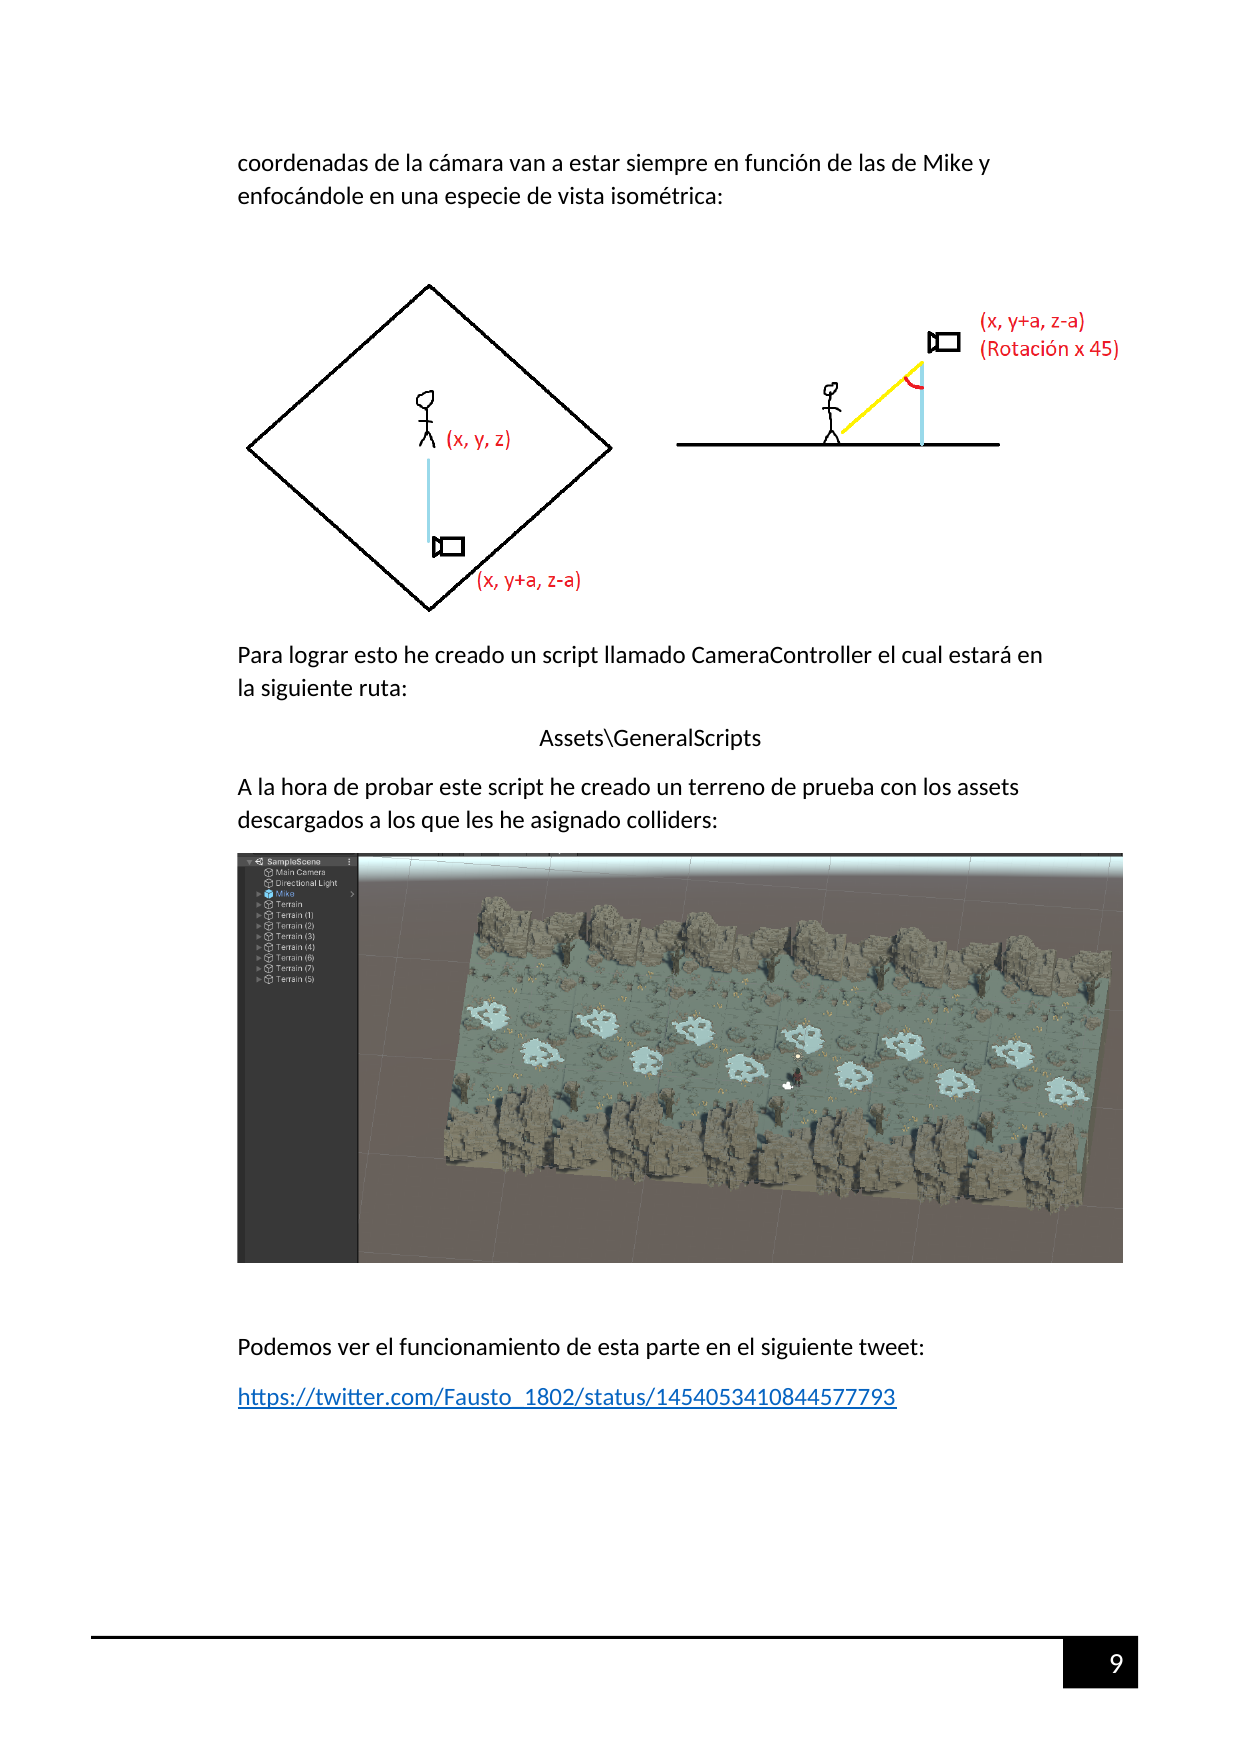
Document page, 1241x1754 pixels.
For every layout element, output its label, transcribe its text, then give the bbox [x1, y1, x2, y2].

picture [237, 230, 1123, 621]
text Assets\GeneralScripts [237, 722, 1063, 752]
text Para lograr esto he creado un script llamado CameraController el cual estará en la siguiente ruta: [237, 639, 1063, 703]
picture [237, 853, 1123, 1263]
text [237, 148, 1063, 211]
text Podemos ver el funcionamiento de esta parte en el siguiente tweet: [237, 1331, 1063, 1362]
text A la hora de probar este script he creado un terreno de prueba con los assets descargados a los que les he asignado colliders: [237, 771, 1063, 835]
text https://twitter.com/Fausto_1802/status/1454053410844577793 [237, 1381, 1063, 1412]
